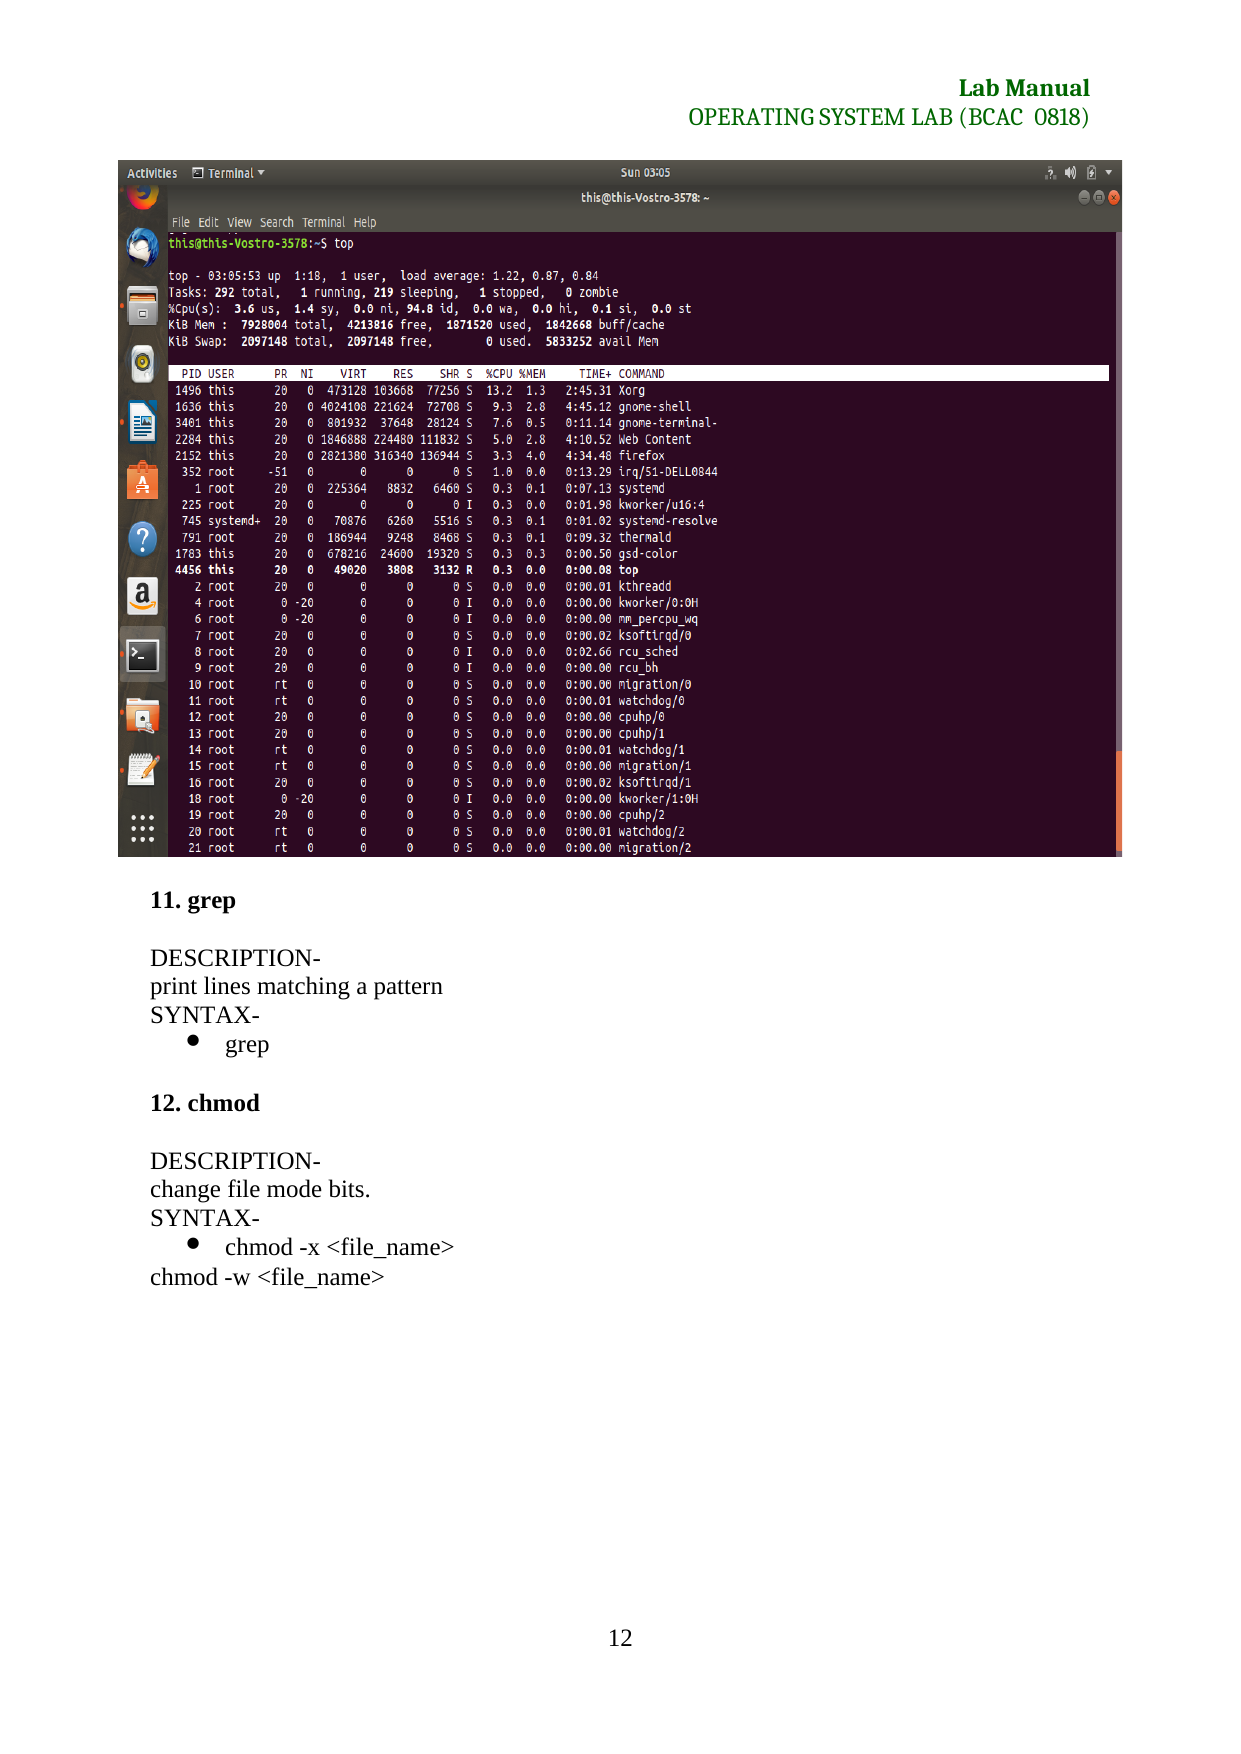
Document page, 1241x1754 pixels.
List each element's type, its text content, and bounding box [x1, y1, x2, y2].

text 12. chmod [150, 1088, 1090, 1117]
text print lines matching a pattern [150, 971, 1090, 1000]
text chmod -w <file_name> [150, 1262, 1090, 1291]
text change file mode bits. [150, 1174, 1090, 1203]
picture [118, 160, 1123, 857]
text DESCRIPTION- [150, 1146, 1090, 1174]
text 11. grep [150, 885, 1090, 914]
text DESCRIPTION- [150, 943, 1090, 971]
list grep [187, 1029, 1090, 1059]
list chmod -x <file_name> [187, 1232, 1090, 1262]
text SYNTAX- [150, 1000, 1090, 1029]
text SYNTAX- [150, 1203, 1090, 1232]
